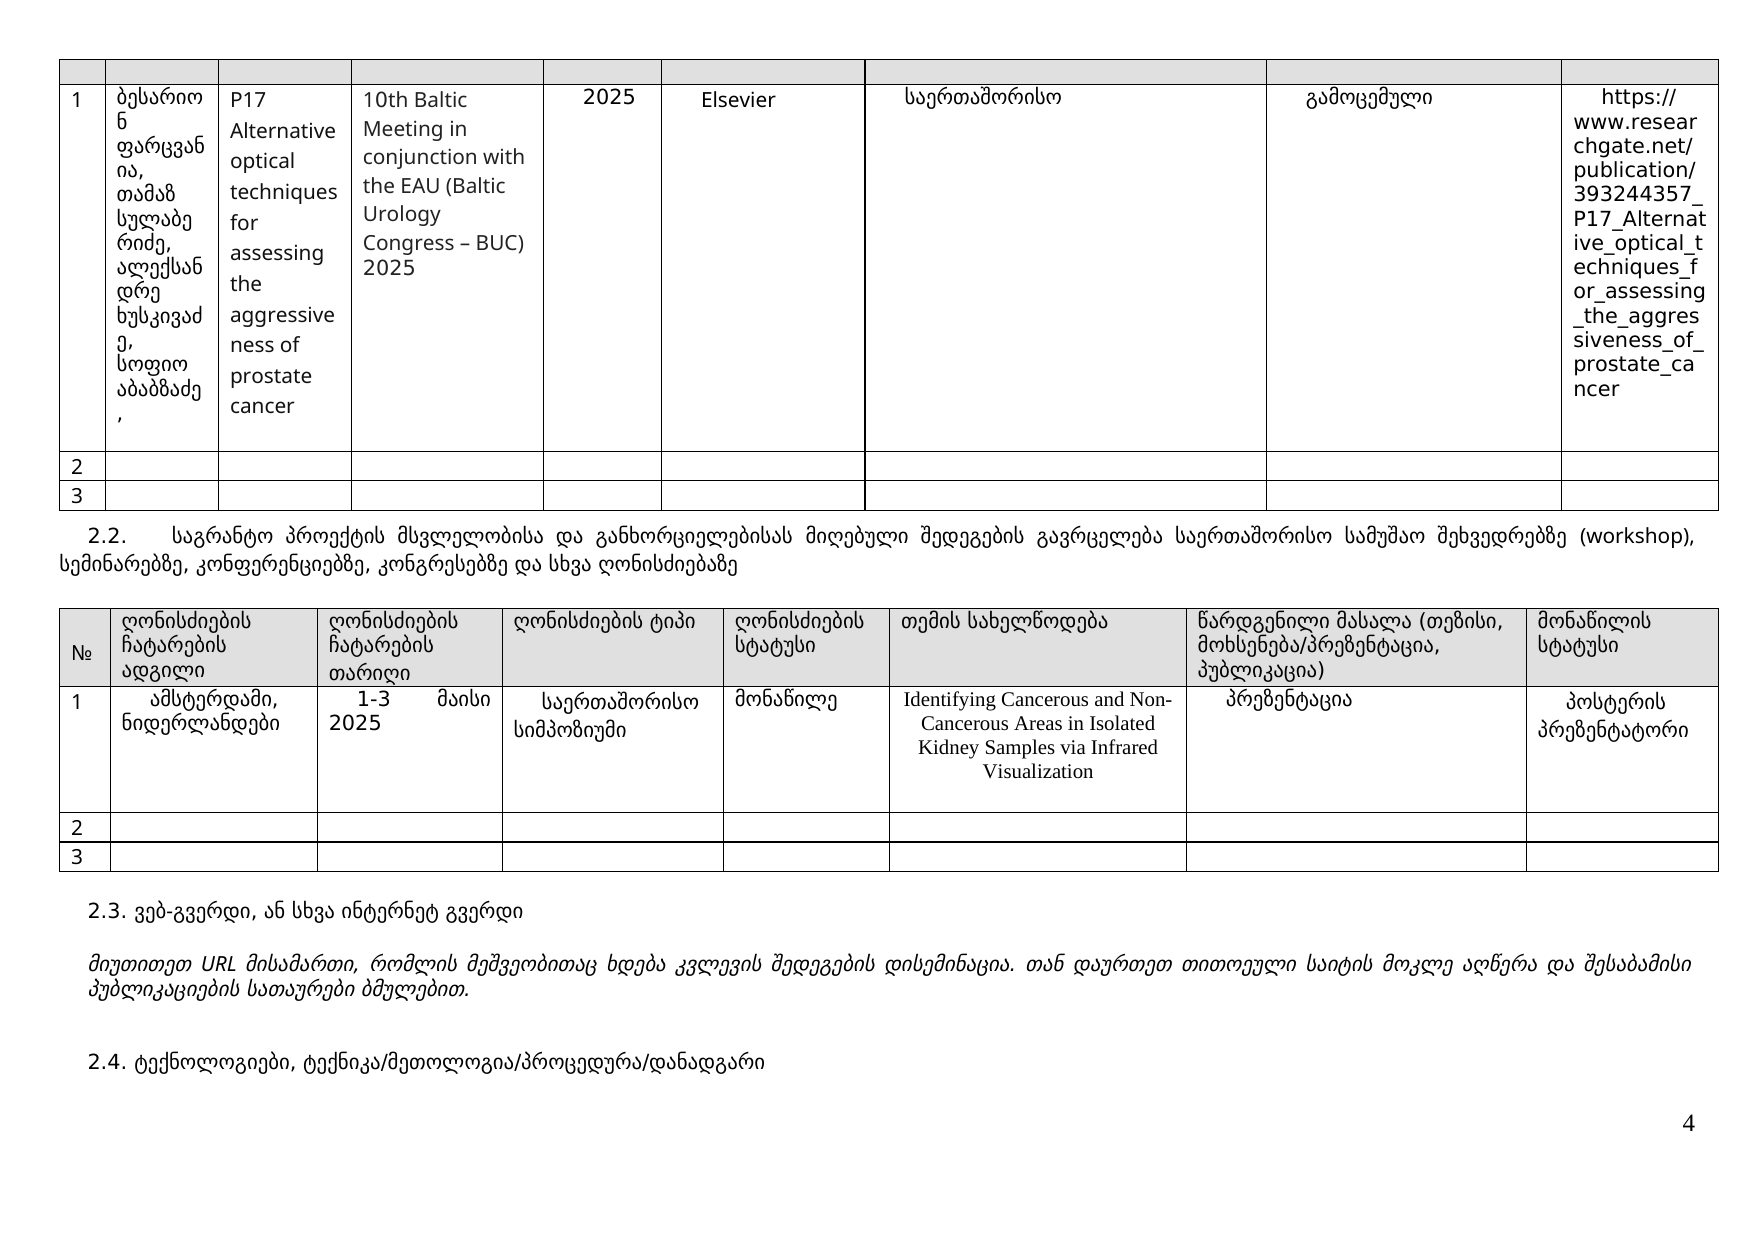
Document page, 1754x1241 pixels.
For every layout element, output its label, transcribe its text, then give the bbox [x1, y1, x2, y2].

table_cell [503, 813, 723, 841]
list ტექნოლოგიები, ტექნიკა/მეთოლოგია/პროცედურა/დანადგარი [59, 1050, 1695, 1074]
table_cell 1-3 მაისი 2025 [318, 687, 502, 812]
table_cell 3 [60, 843, 110, 871]
table_cell https://www.researchgate.net/publication/393244357_P17_Alternative_optical_techniques_for_assessing_the_aggressiveness_of_prostate_cancer [1562, 85, 1718, 451]
table_cell 2 [60, 452, 105, 480]
table_cell მონაწილე [724, 687, 889, 812]
table_cell ამსტერდამი, ნიდერლანდები [111, 687, 317, 812]
table_header მონაწილის სტატუსი [1527, 609, 1718, 686]
table_cell [106, 452, 218, 480]
table_cell [724, 843, 889, 871]
table_cell [219, 481, 351, 510]
table_cell საერთაშორისო [866, 85, 1266, 451]
table_header ღონისძიების სტატუსი [724, 609, 889, 686]
table_cell Identifying Cancerous and Non-Cancerous Areas in Isolated Kidney Samples via Infrared Visualization [890, 687, 1186, 812]
table_cell 1 [60, 85, 105, 451]
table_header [866, 60, 1266, 84]
table_cell P17 Alternative optical techniques for assessing the aggressiveness of prostate cancer [219, 85, 351, 451]
table_cell [106, 481, 218, 510]
table_header ღონისძიების ჩატარების ადგილი [111, 609, 317, 686]
table_cell [724, 813, 889, 841]
table_cell Elsevier [662, 85, 864, 451]
table_cell პოსტერის პრეზენტატორი [1527, 687, 1718, 812]
table_cell [219, 452, 351, 480]
table_header ღონისძიების ტიპი [503, 609, 723, 686]
table_cell [662, 481, 864, 510]
table_cell [111, 813, 317, 841]
list ვებ-გვერდი, ან სხვა ინტერნეტ გვერდი [59, 896, 1695, 924]
table_cell პრეზენტაცია [1187, 687, 1526, 812]
table_cell [866, 481, 1266, 510]
table_cell [352, 481, 543, 510]
table_header ავტორ-(ებ)ი [106, 60, 218, 84]
table_header № [60, 60, 105, 84]
table_cell [866, 452, 1266, 480]
table_cell 2025 [544, 85, 661, 451]
table_cell [503, 843, 723, 871]
table_cell [662, 452, 864, 480]
table_header წარდგენილი მასალა (თეზისი, მოხსენება/პრეზენტაცია, პუბლიკაცია) [1187, 609, 1526, 686]
table_cell [1562, 481, 1718, 510]
table_cell 1 [60, 687, 110, 812]
table_header თემის სახელწოდება [890, 609, 1186, 686]
table_header ღონისძიების ჩატარების თარიღი [318, 609, 502, 686]
table_cell [1562, 452, 1718, 480]
table_cell 3 [60, 481, 105, 510]
table_cell [1187, 843, 1526, 871]
subtitle საგრანტო პროექტის მსვლელობისა და განხორციელებისას მიღებული შედეგების გავრცელება საერთაშორისო სამუშაო შეხვედრებზე (workshop), სემინარებზე, კონფერენციებზე, კონგრესებზე და სხვა ღონისძიებაზე [59, 521, 1695, 576]
table_cell [318, 813, 502, 841]
table_header გამოცე-მის თარიღი [544, 60, 661, 84]
table_cell 2 [60, 813, 110, 841]
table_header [352, 60, 543, 84]
table_cell [890, 843, 1186, 871]
text მიუთითეთ URL მისამართი, რომლის მეშვეობითაც ხდება კვლევის შედეგების დისემინაცია. თან დაურთეთ თითოეული საიტის მოკლე აღწერა და შესაბამისი პუბლიკაციების სათაურები ბმულებით. [87, 949, 1695, 1002]
table_header ინტერნეტ-ბმული [1562, 60, 1718, 84]
table_cell [1267, 452, 1561, 480]
table_header გამომცემლობა [662, 60, 864, 84]
table_cell [544, 481, 661, 510]
table_cell [890, 813, 1186, 841]
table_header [1267, 60, 1561, 84]
table_cell ბესარიონ ფარცვანია, თამაზ სულაბერიძე, ალექსანდრე ხუსკივაძე, სოფიო აბაბზაძე, [106, 85, 218, 451]
table_header ნაშრომის სათაური [219, 60, 351, 84]
table_cell [1527, 843, 1718, 871]
table_cell [544, 452, 661, 480]
table_cell 10th Baltic Meeting in conjunction with the EAU (Baltic Urology Congress – BUC) 2025 [352, 85, 543, 451]
table_cell [1527, 813, 1718, 841]
table_cell [352, 452, 543, 480]
table_cell [111, 843, 317, 871]
table_header № [60, 609, 110, 686]
table_cell [1187, 813, 1526, 841]
table_cell გამოცემული [1267, 85, 1561, 451]
table_cell [318, 843, 502, 871]
table_cell [1267, 481, 1561, 510]
table_cell საერთაშორისო სიმპოზიუმი [503, 687, 723, 812]
